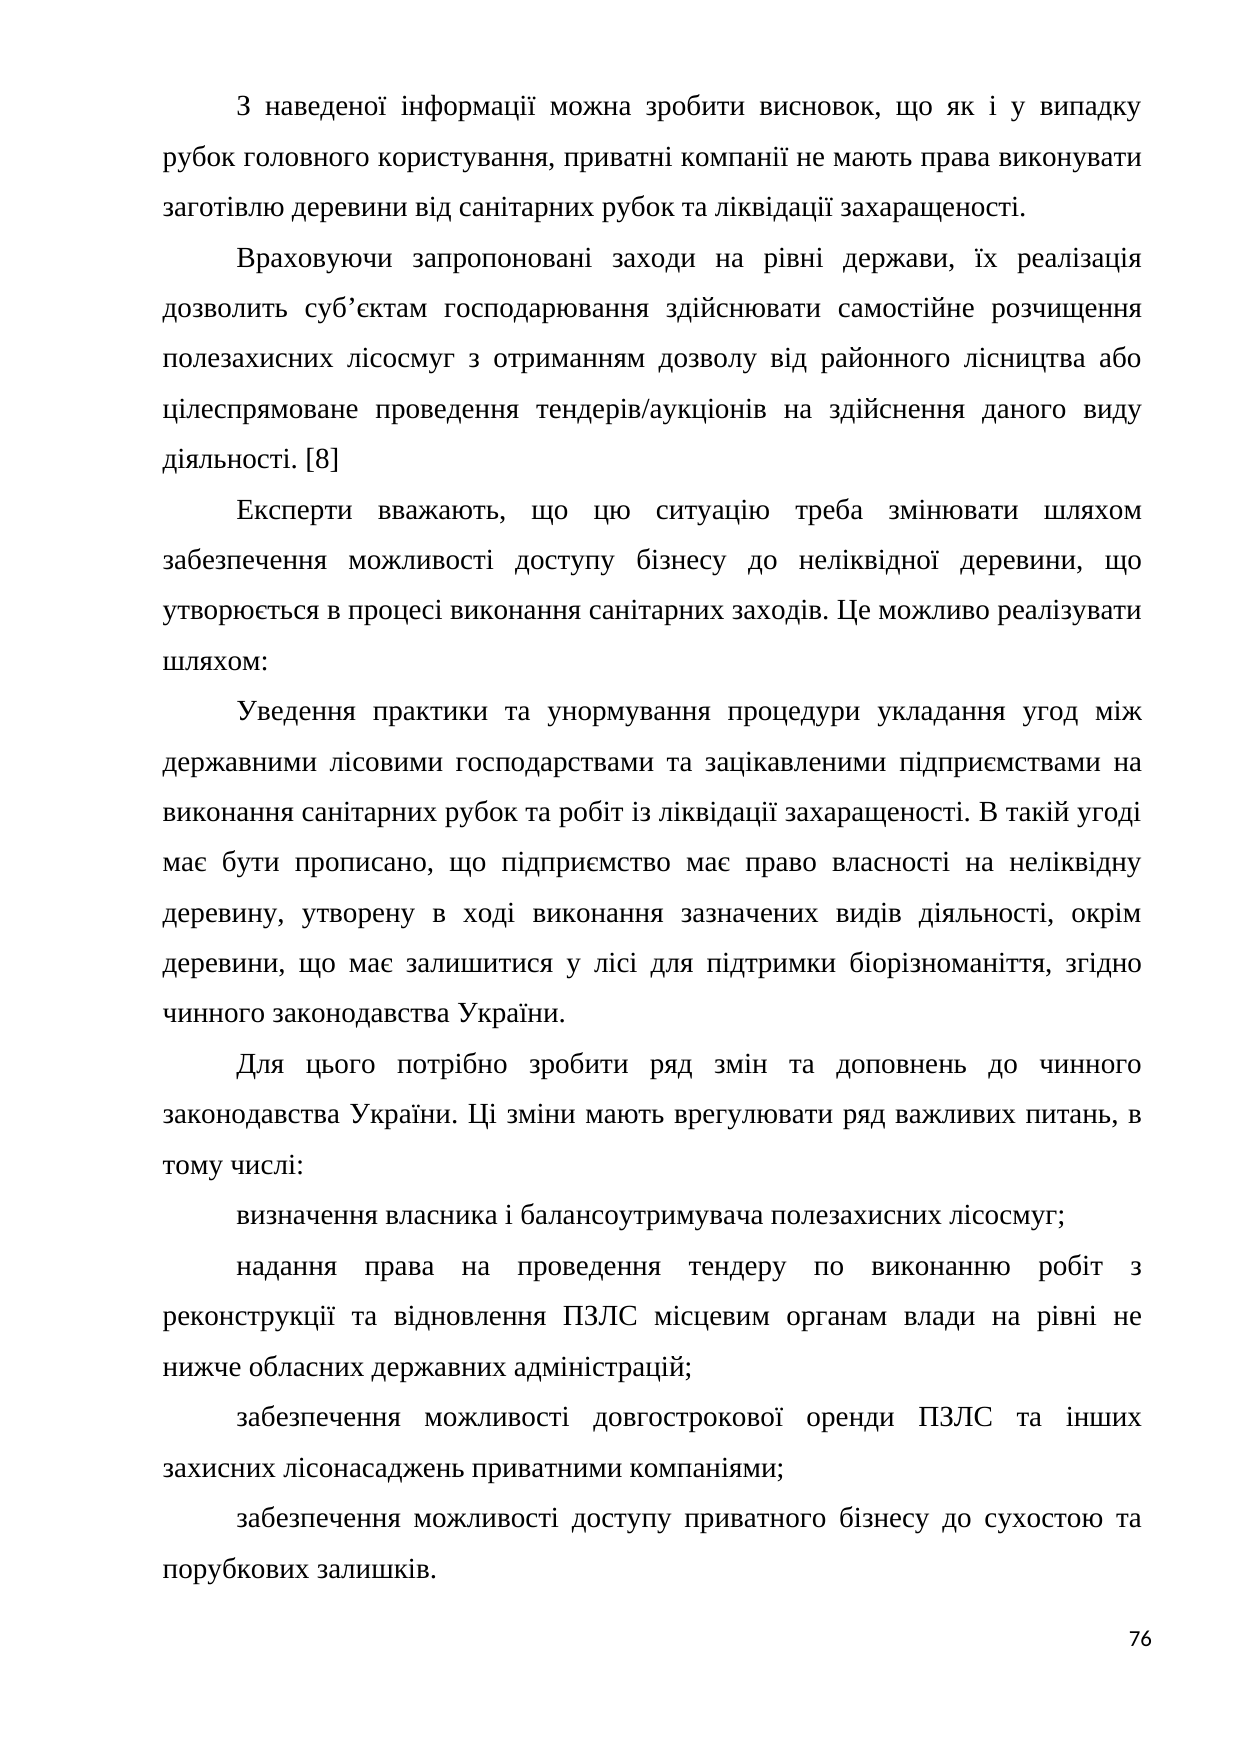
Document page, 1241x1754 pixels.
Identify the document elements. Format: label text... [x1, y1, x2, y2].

text Уведення практики та унормування процедури укладання угод між державними лісовими господарствами та зацікавленими підприємствами на виконання санітарних рубок та робіт із ліквідації захаращеності. В такій угоді має бути прописано, що підприємство має право власності на неліквідну деревину, утворену в ході виконання зазначених видів діяльності, окрім деревини, що має залишитися у лісі для підтримки біорізноманіття, згідно чинного законодавства України. [162, 693, 1143, 1029]
text визначення власника і балансоутримувача полезахисних лісосмуг; [162, 1197, 1143, 1231]
text надання права на проведення тендеру по виконанню робіт з реконструкції та відновлення ПЗЛС місцевим органам влади на рівні не нижче обласних державних адміністрацій; [162, 1248, 1143, 1382]
text Для цього потрібно зробити ряд змін та доповнень до чинного законодавства України. Ці зміни мають врегулювати ряд важливих питань, в тому числі: [162, 1046, 1143, 1180]
text забезпечення можливості доступу приватного бізнесу до сухостою та порубкових залишків. [162, 1501, 1143, 1584]
text Експерти вважають, що цю ситуацію треба змінювати шляхом забезпечення можливості доступу бізнесу до неліквідної деревини, що утворюється в процесі виконання санітарних заходів. Це можливо реалізувати шляхом: [162, 492, 1143, 676]
text З наведеної інформації можна зробити висновок, що як і у випадку рубок головного користування, приватні компанії не мають права виконувати заготівлю деревини від санітарних рубок та ліквідації захаращеності. [162, 88, 1143, 223]
text Враховуючи запропоновані заходи на рівні держави, їх реалізація дозволить суб’єктам господарювання здійснювати самостійне розчищення полезахисних лісосмуг з отриманням дозволу від районного лісництва або цілеспрямоване проведення тендерів/аукціонів на здійснення даного виду діяльності. [8] [162, 240, 1143, 475]
text забезпечення можливості довгострокової оренди ПЗЛС та інших захисних лісонасаджень приватними компаніями; [162, 1399, 1143, 1483]
